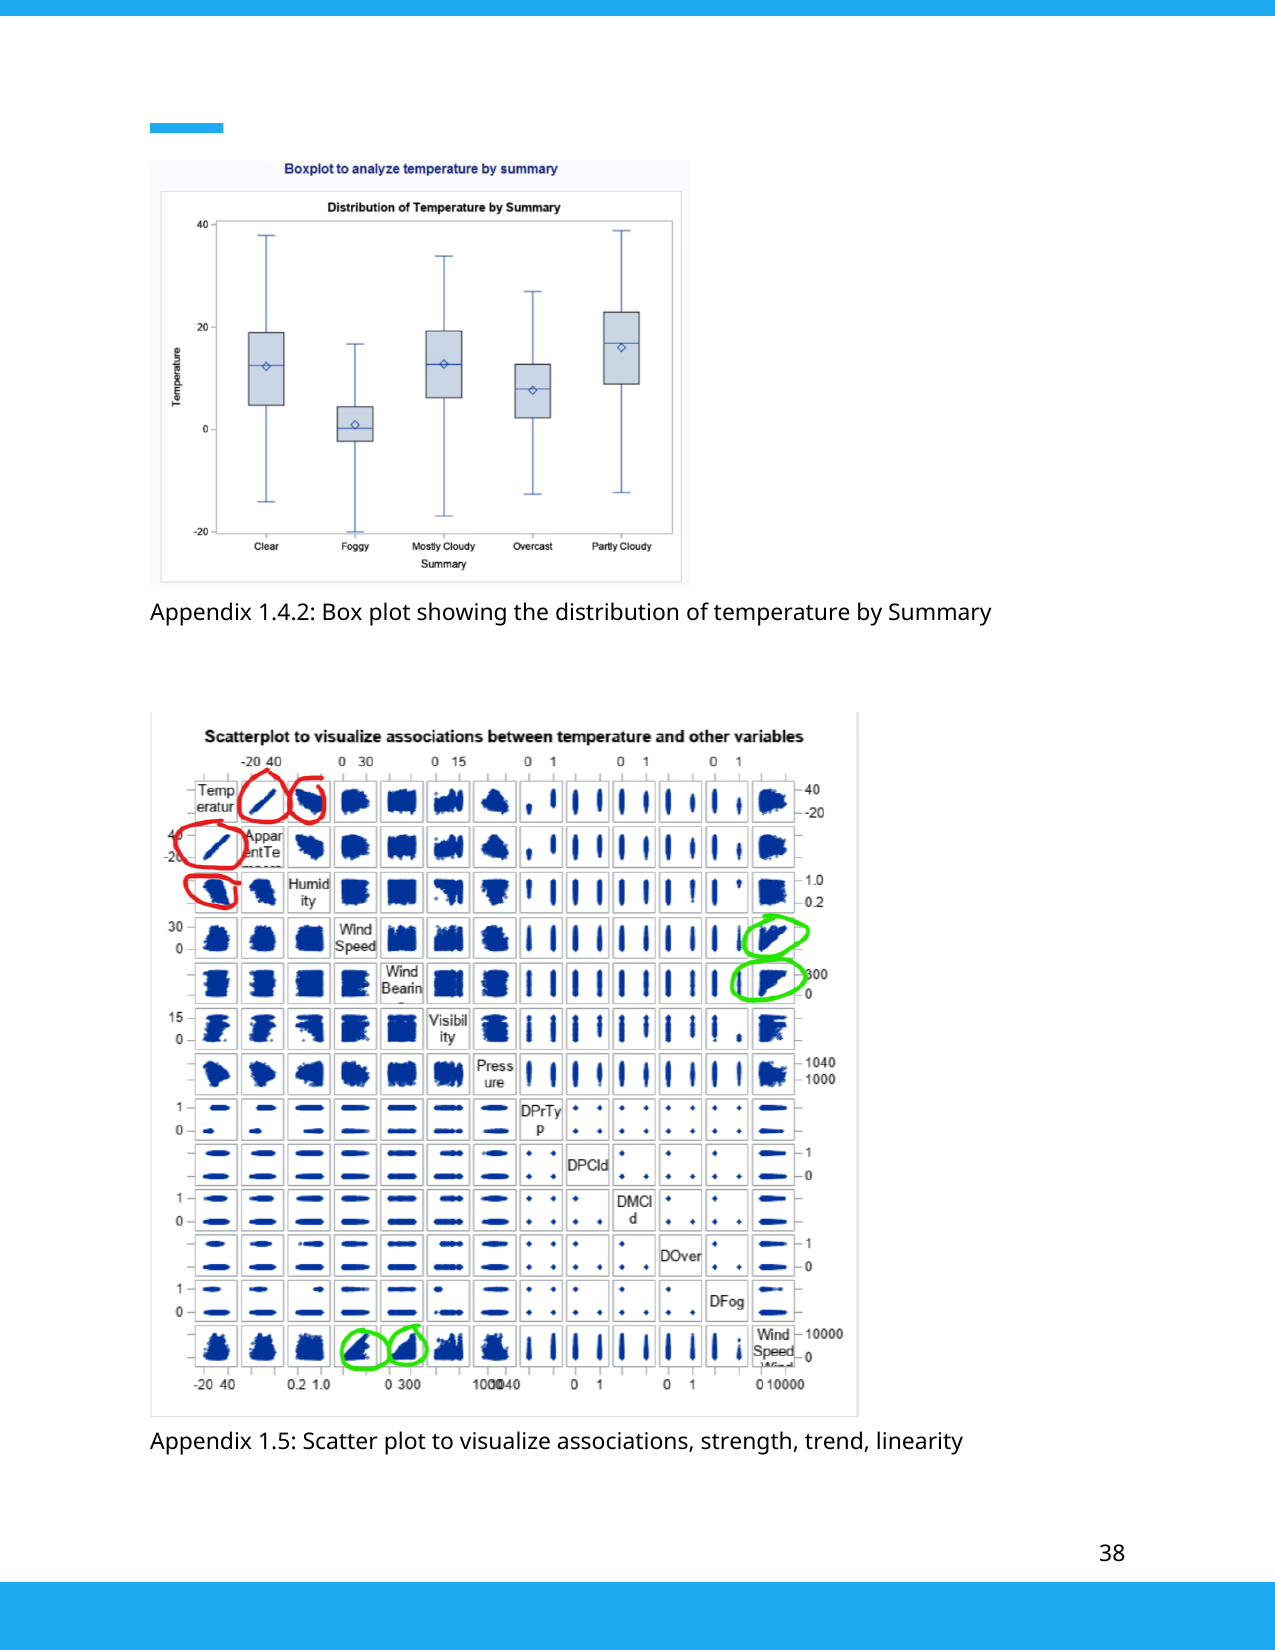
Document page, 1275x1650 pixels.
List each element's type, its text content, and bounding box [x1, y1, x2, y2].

picture [150, 160, 692, 588]
picture [0, 0, 1275, 16]
picture [150, 123, 224, 133]
text Appendix 1.4.2: Box plot showing the distribution of temperature by Summary [150, 596, 1125, 627]
text Appendix 1.5: Scatter plot to visualize associations, strength, trend, linearity [150, 1424, 1125, 1456]
picture [150, 712, 862, 1417]
picture [0, 1582, 1275, 1650]
